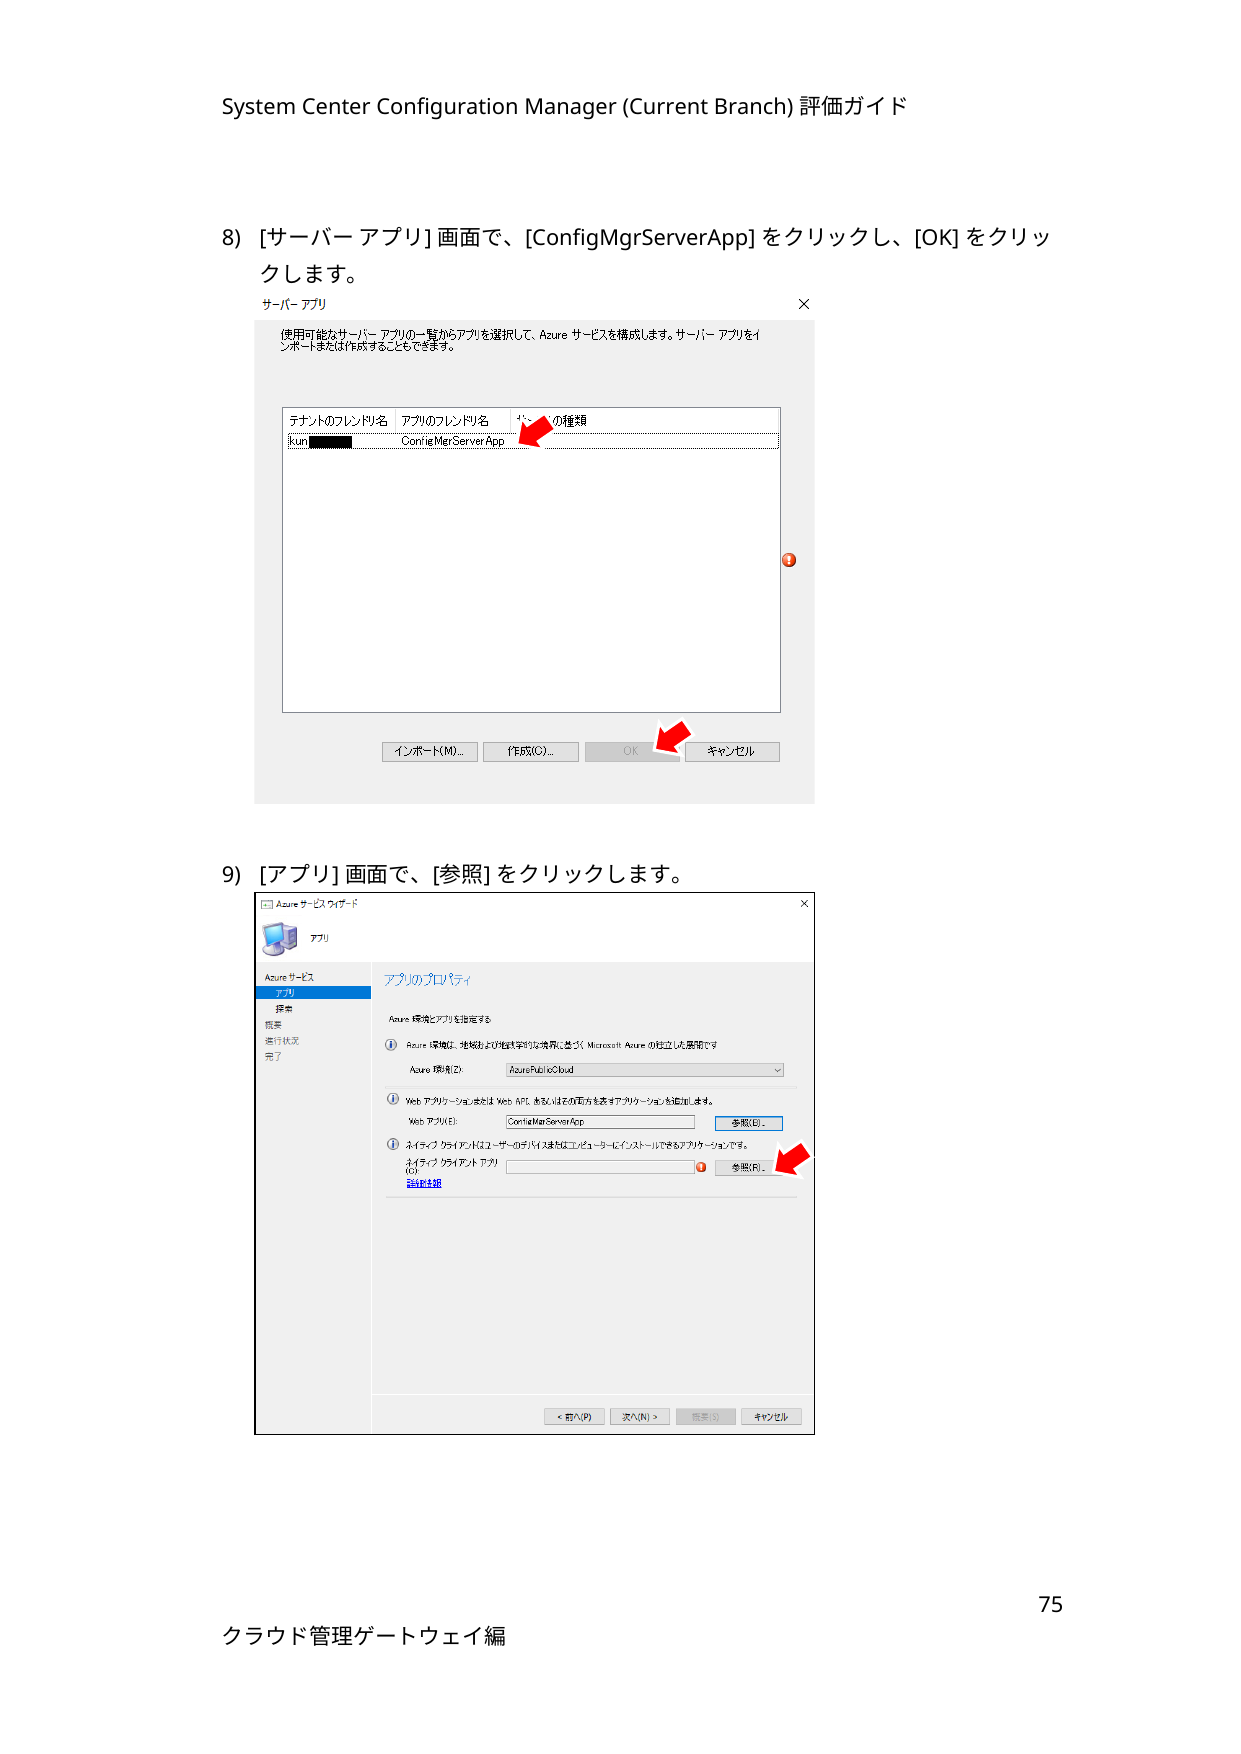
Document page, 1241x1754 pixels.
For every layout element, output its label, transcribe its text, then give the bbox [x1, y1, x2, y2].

picture [254, 291, 815, 804]
picture [256, 893, 814, 1434]
list [サーバー アプリ] 画面で、[ConfigMgrServerApp] をクリックし、[OK] をクリックします。 [222, 217, 1063, 292]
list [アプリ] 画面で、[参照] をクリックします。 [222, 854, 1063, 892]
